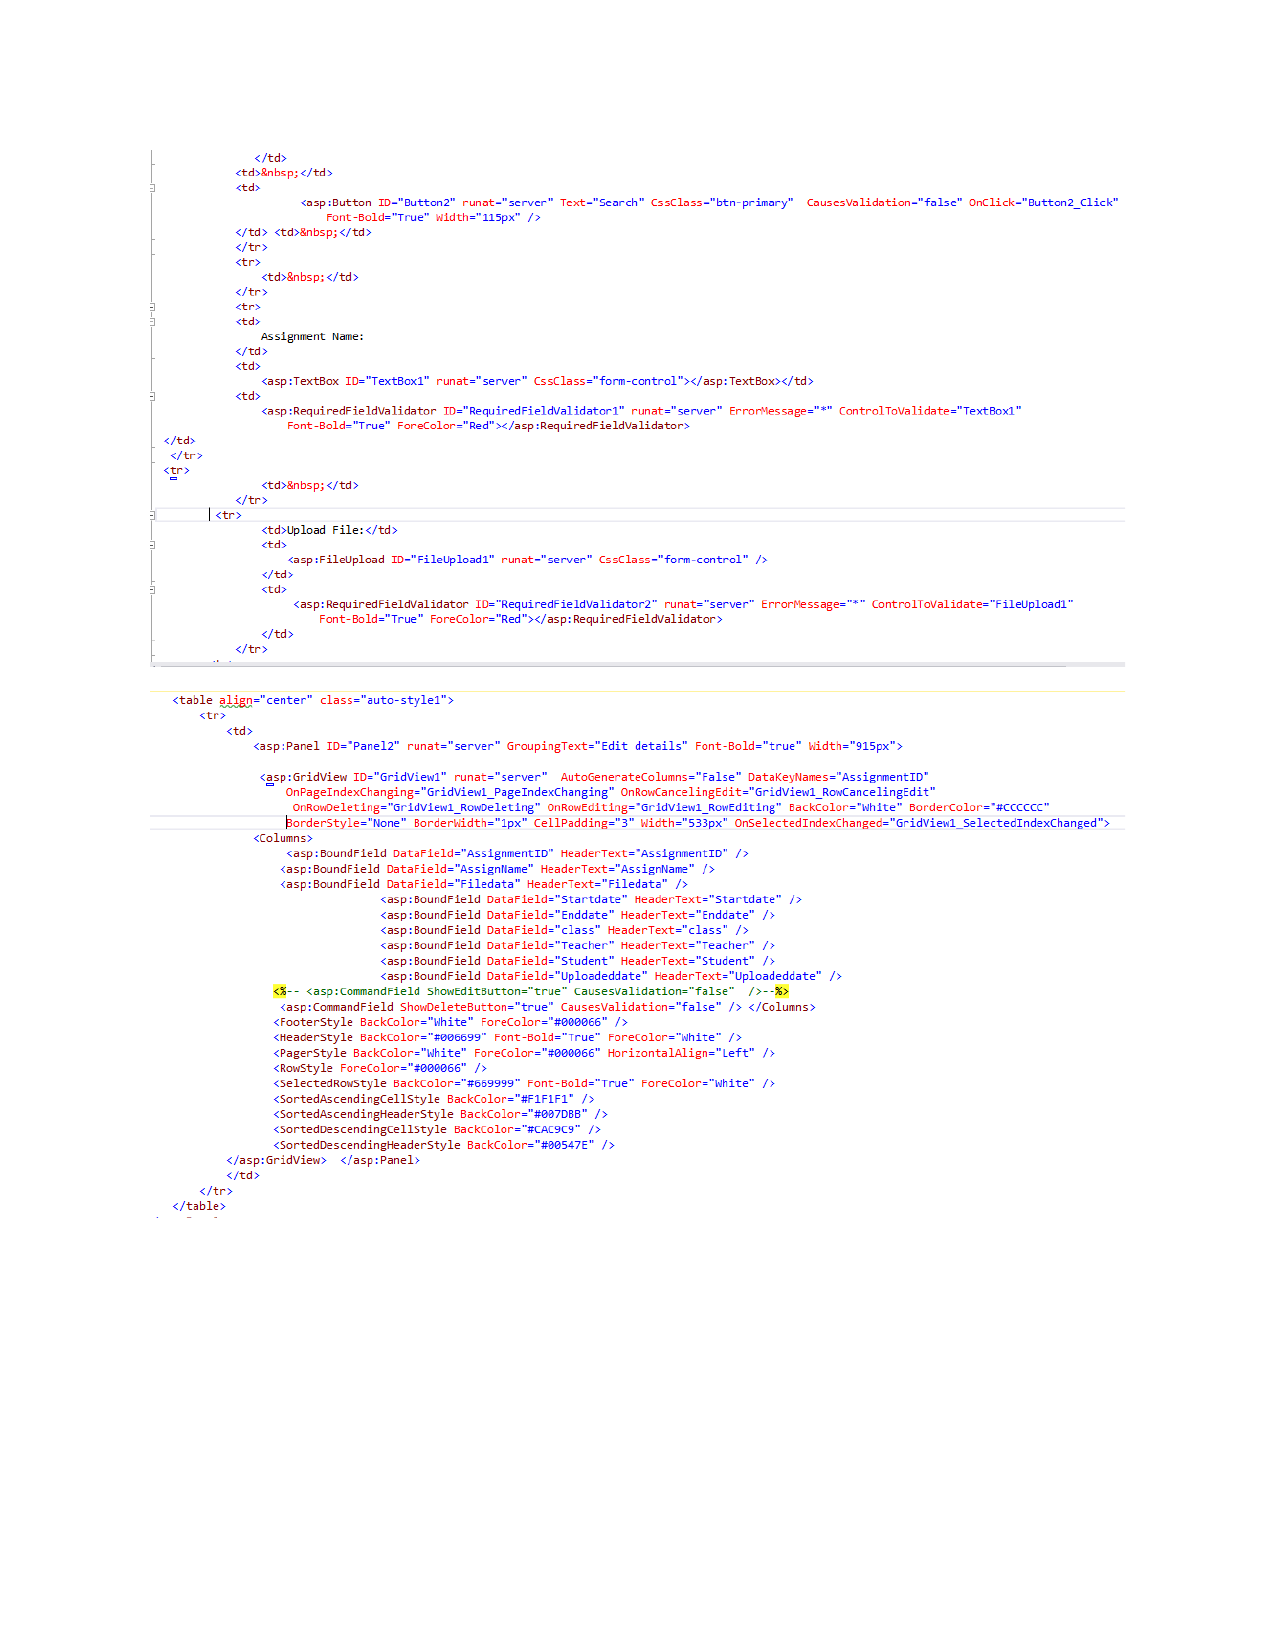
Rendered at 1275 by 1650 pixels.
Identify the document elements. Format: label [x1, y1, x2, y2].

picture [150, 691, 1125, 1218]
picture [150, 150, 1125, 667]
